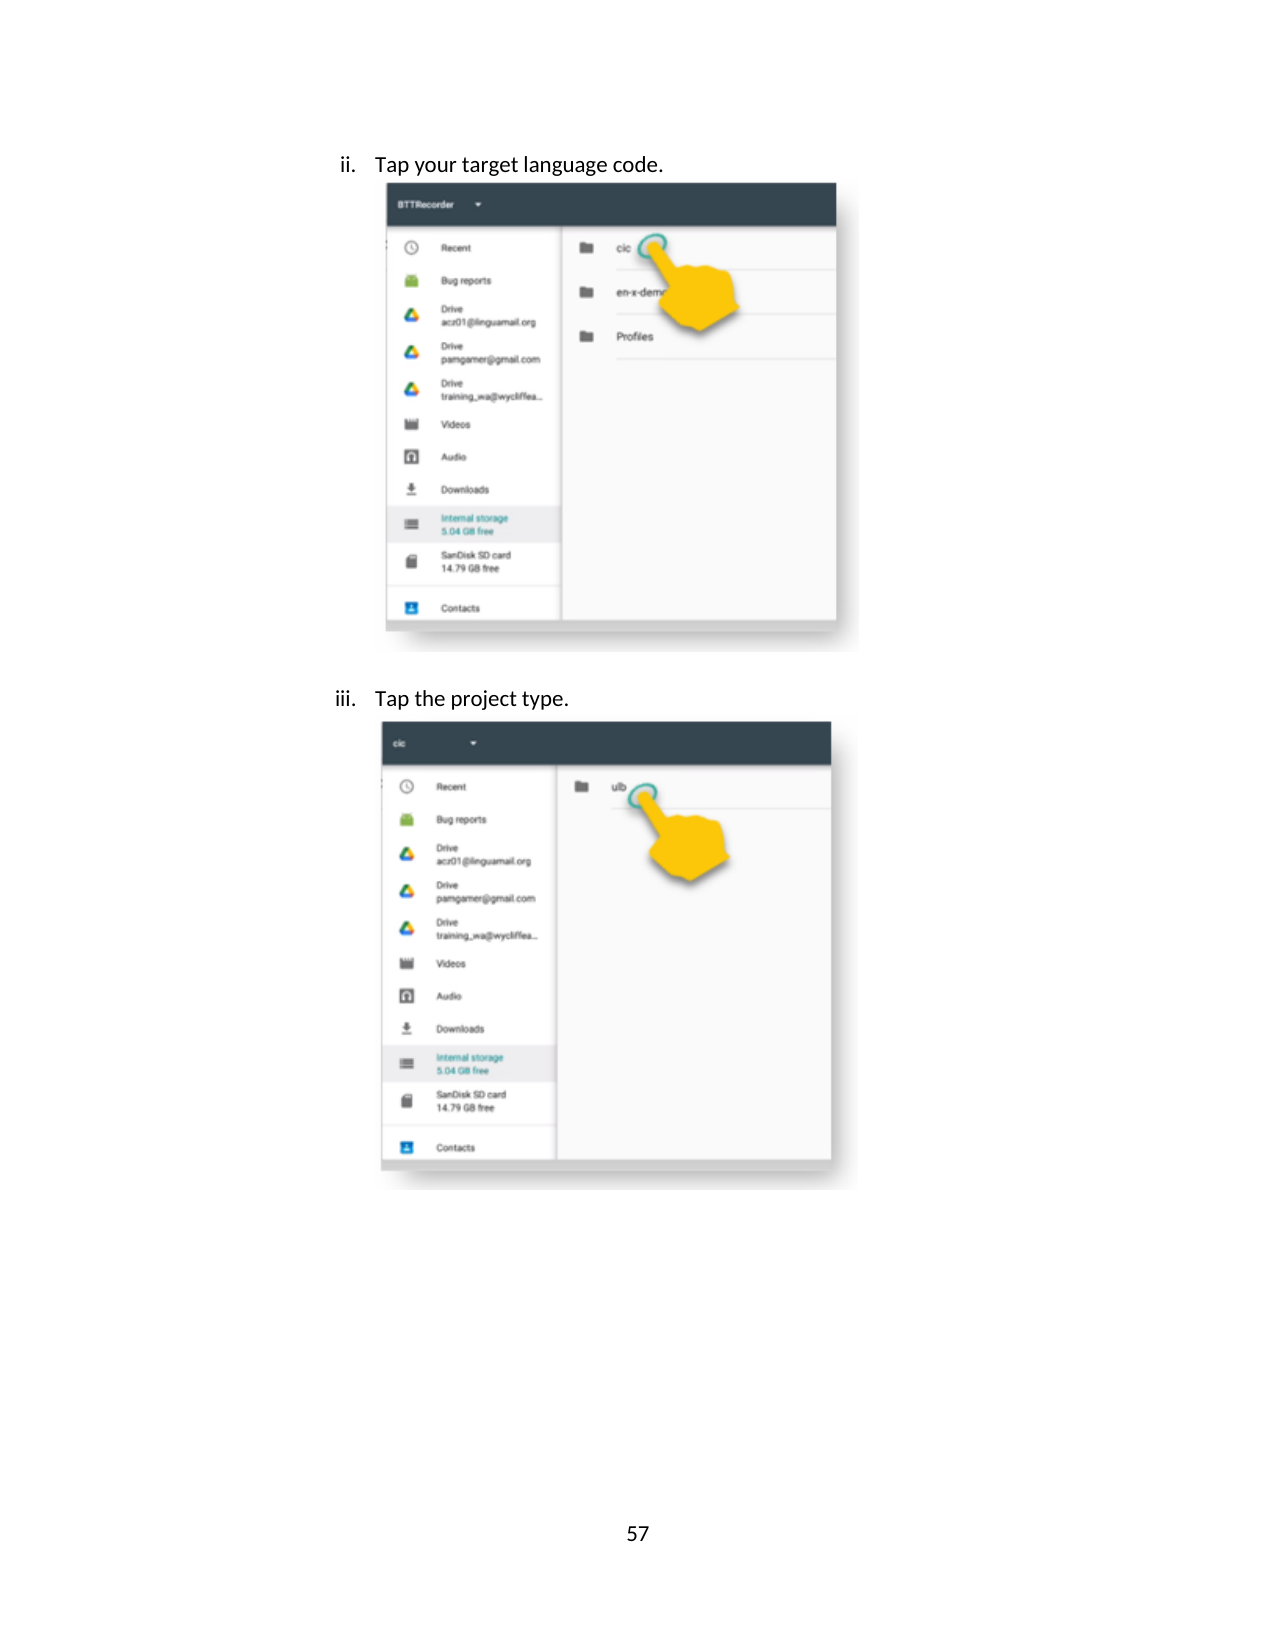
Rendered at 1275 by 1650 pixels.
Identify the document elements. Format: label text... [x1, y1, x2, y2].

picture [375, 714, 858, 1190]
picture [375, 180, 860, 652]
